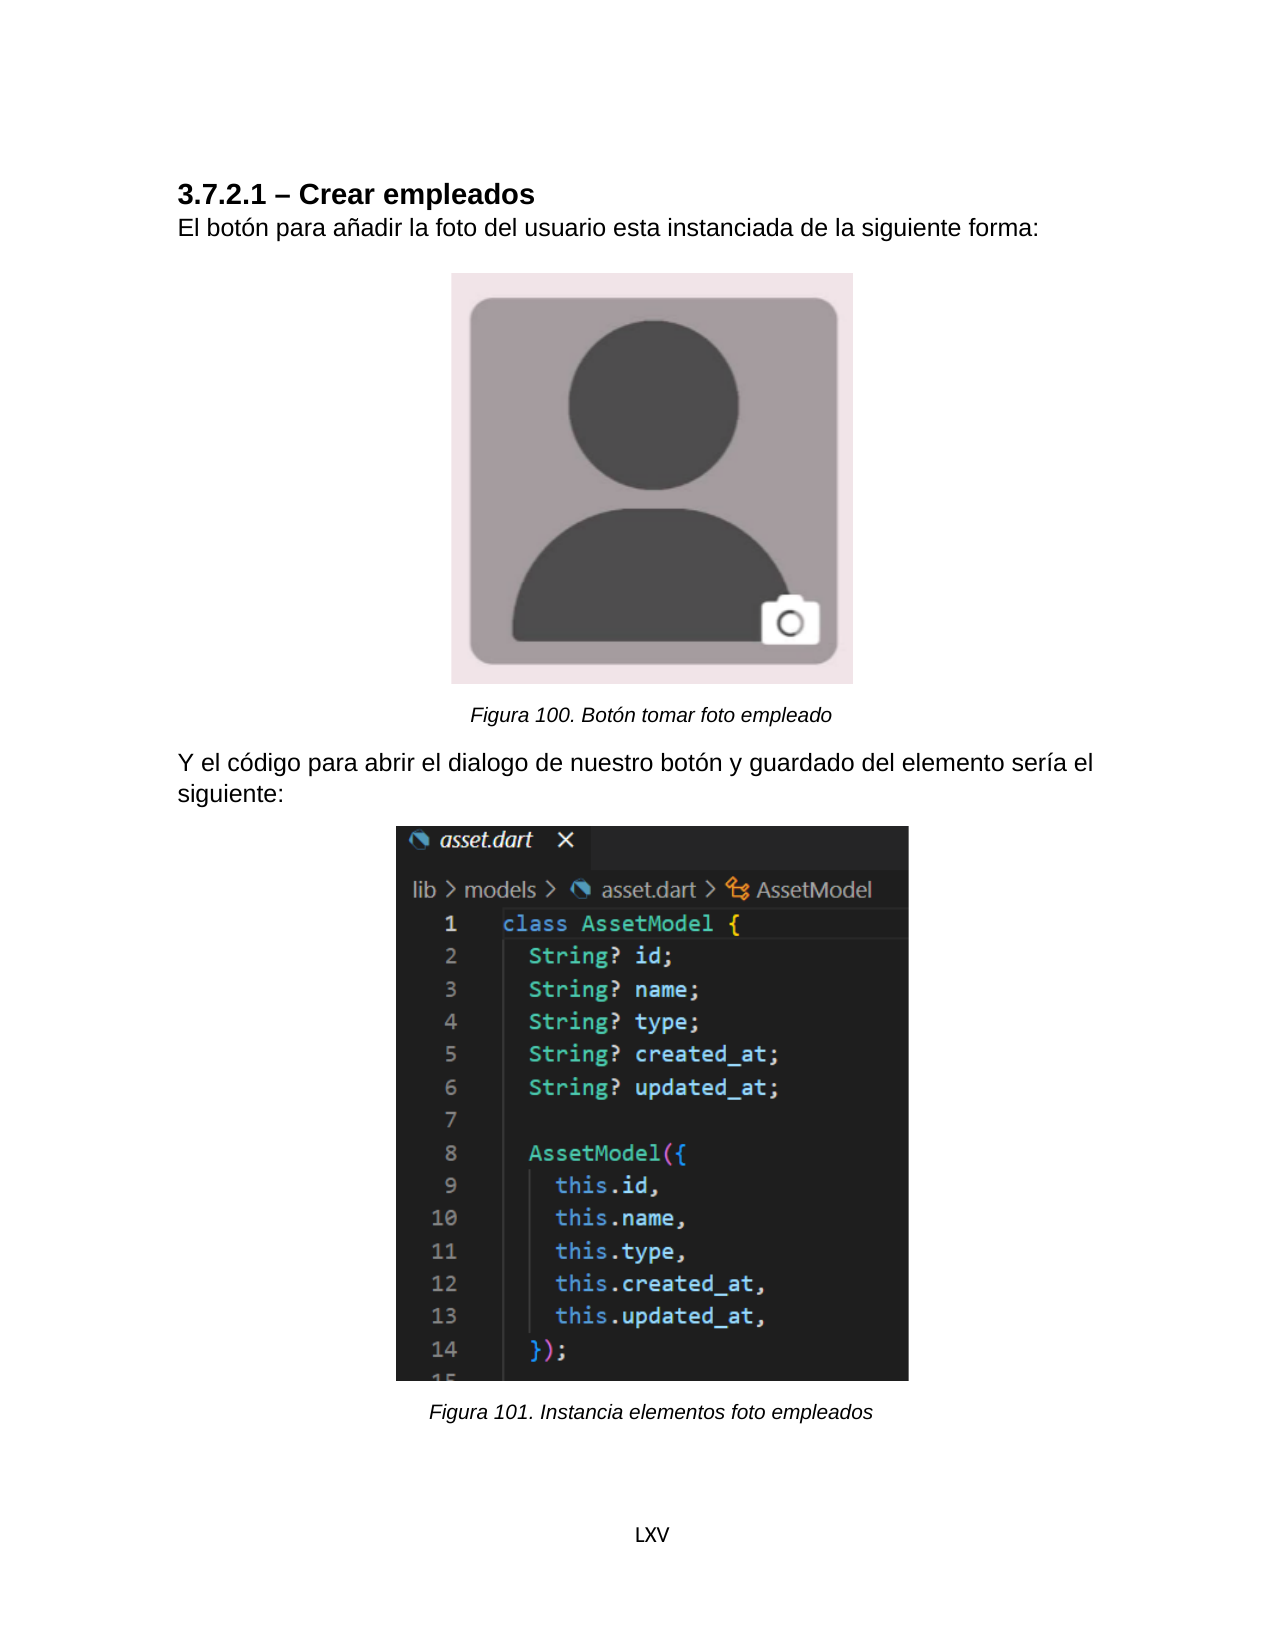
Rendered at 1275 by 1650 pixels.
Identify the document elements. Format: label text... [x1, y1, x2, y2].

text El botón para añadir la foto del usuario esta instanciada de la siguiente forma: [177, 213, 1127, 242]
picture [451, 273, 853, 684]
text Figura 100. Botón tomar foto empleado [177, 703, 1127, 727]
subtitle 3.7.2.1 – Crear empleados [177, 177, 1127, 211]
picture [396, 826, 909, 1381]
text Figura 101. Instancia elementos foto empleados [177, 1399, 1127, 1423]
text Y el código para abrir el dialogo de nuestro botón y guardado del elemento sería el siguiente: [177, 748, 1127, 807]
